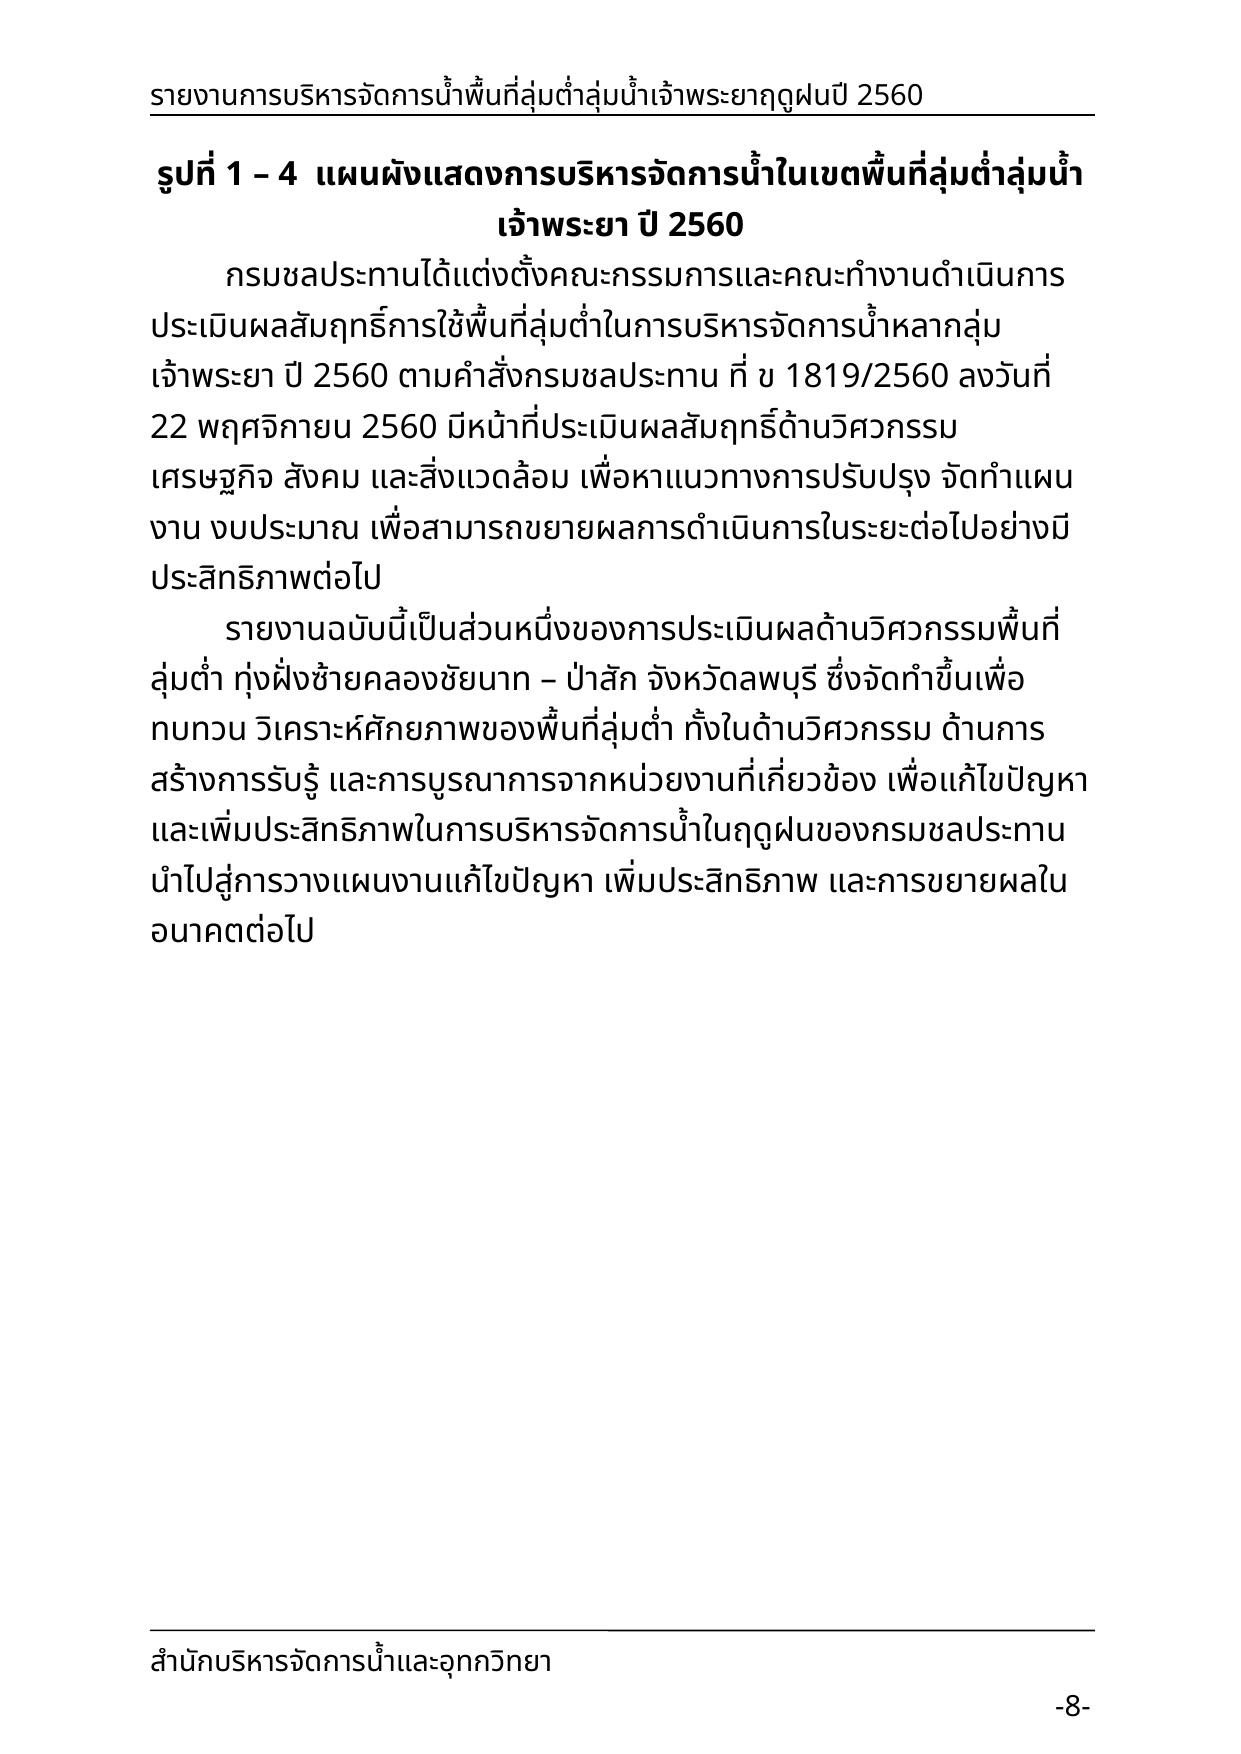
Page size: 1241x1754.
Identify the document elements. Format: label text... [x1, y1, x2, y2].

text รูปที่ 1 – 4 แผนผังแสดงการบริหารจัดการน้ำในเขตพื้นที่ลุ่มต่ำลุ่มน้ำเจ้าพระยา ปี 2560 [150, 150, 1090, 251]
text รายงานฉบับนี้เป็นส่วนหนึ่งของการประเมินผลด้านวิศวกรรมพื้นที่ลุ่มต่ำ ทุ่งฝั่งซ้ายคลองชัยนาท – ป่าสัก จังหวัดลพบุรี ซึ่งจัดทำขึ้นเพื่อทบทวน วิเคราะห์ศักยภาพของพื้นที่ลุ่มต่ำ ทั้งในด้านวิศวกรรม ด้านการสร้างการรับรู้ และการบูรณาการจากหน่วยงานที่เกี่ยวข้อง เพื่อแก้ไขปัญหาและเพิ่มประสิทธิภาพในการบริหารจัดการน้ำในฤดูฝนของกรมชลประทาน นำไปสู่การวางแผนงานแก้ไขปัญหา เพิ่มประสิทธิภาพ และการขยายผลในอนาคตต่อไป [150, 604, 1090, 957]
text กรมชลประทานได้แต่งตั้งคณะกรรมการและคณะทำงานดำเนินการประเมินผลสัมฤทธิ์การใช้พื้นที่ลุ่มต่ำในการบริหารจัดการน้ำหลากลุ่มเจ้าพระยา ปี 2560 ตามคำสั่งกรมชลประทาน ที่ ข 1819/2560 ลงวันที่ 22 พฤศจิกายน 2560 มีหน้าที่ประเมินผลสัมฤทธิ์ด้านวิศวกรรม เศรษฐกิจ สังคม และสิ่งแวดล้อม เพื่อหาแนวทางการปรับปรุง จัดทำแผนงาน งบประมาณ เพื่อสามารถขยายผลการดำเนินการในระยะต่อไปอย่างมีประสิทธิภาพต่อไป [150, 251, 1090, 604]
